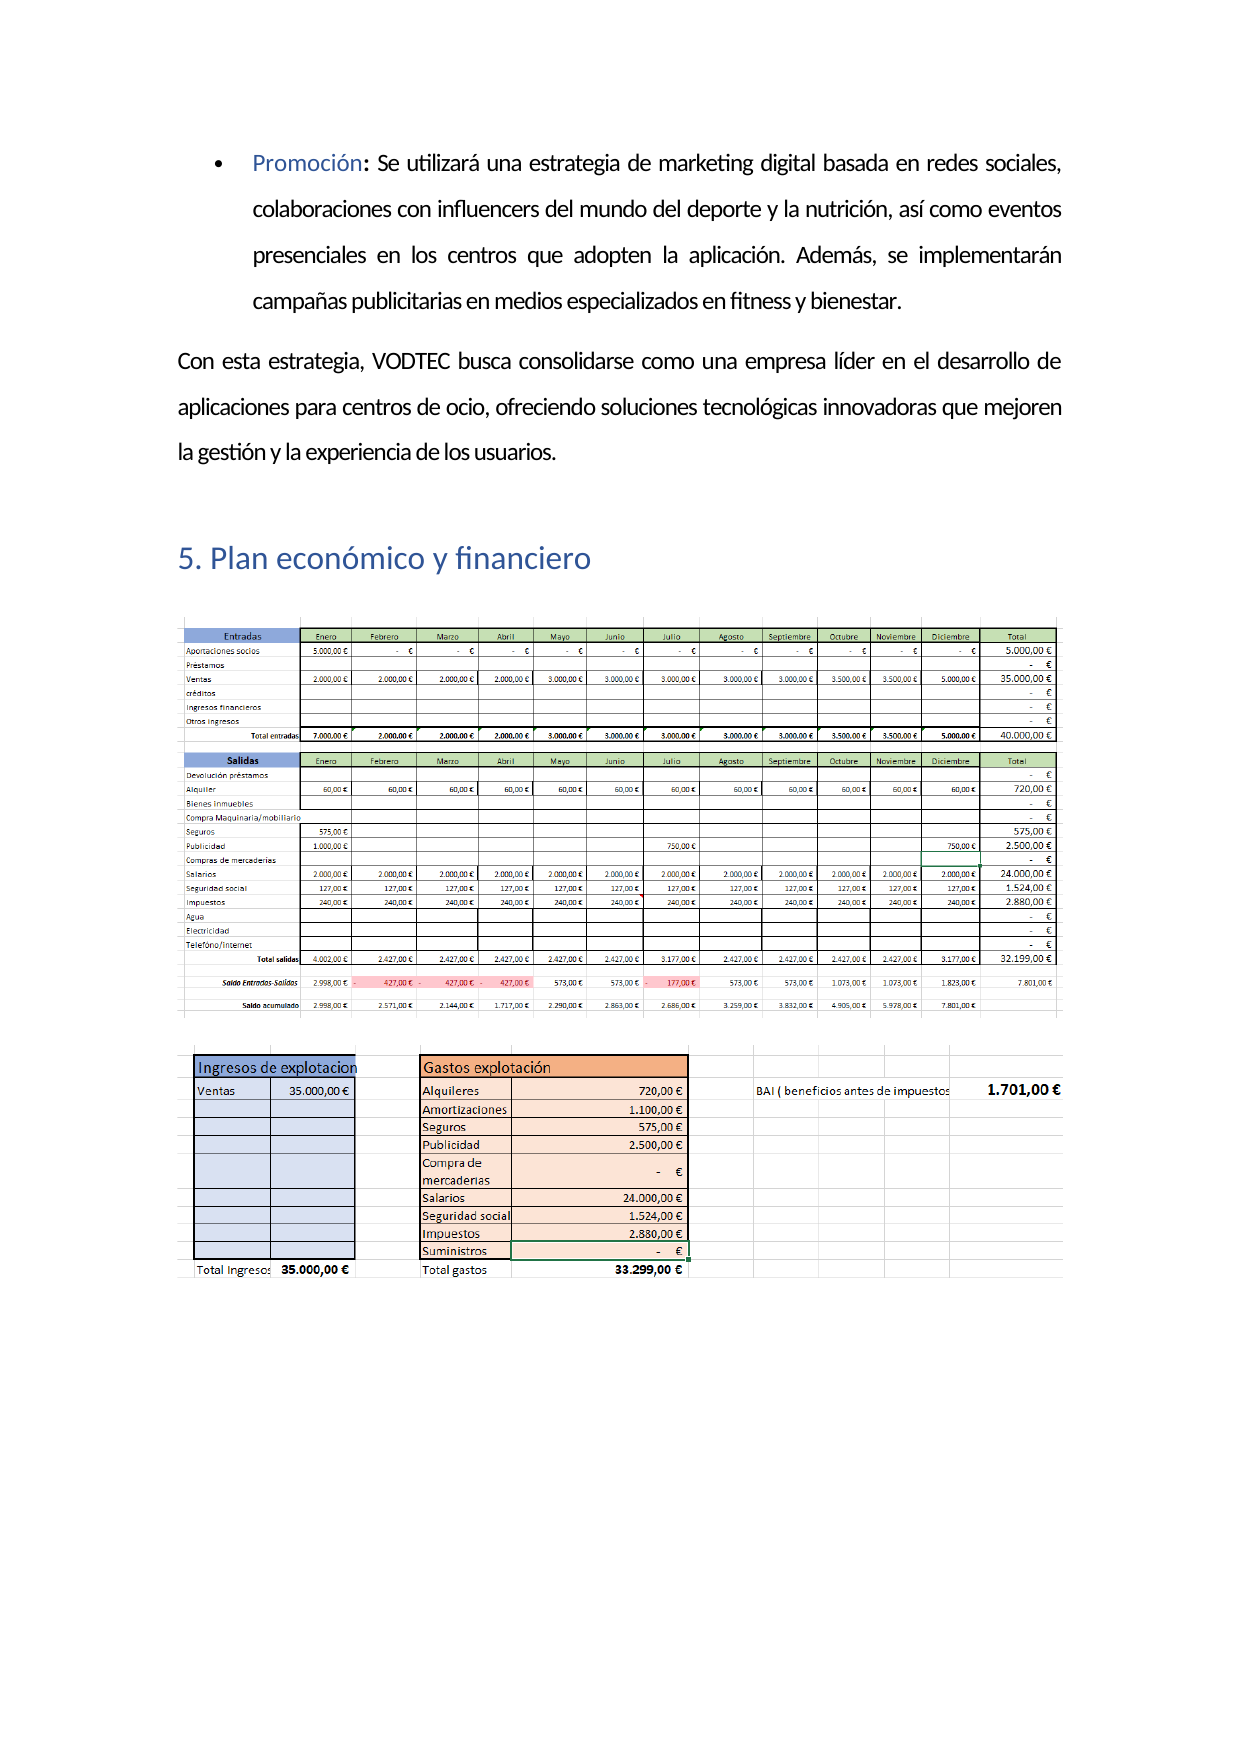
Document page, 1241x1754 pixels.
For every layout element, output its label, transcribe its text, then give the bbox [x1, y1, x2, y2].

picture [177, 1045, 1063, 1278]
text Con esta estrategia, VODTEC busca consolidarse como una empresa líder en el desarrollo de aplicaciones para centros de ocio, ofreciendo soluciones tecnológicas innovadoras que mejoren la gestión y la experiencia de los usuarios. [177, 345, 1063, 467]
subtitle 5. Plan económico y financiero [177, 537, 1063, 577]
list Promoción: Se utilizará una estrategia de marketing digital basada en redes sociales, colaboraciones con influencers del mundo del deporte y la nutrición, así como eventos presenciales en los centros que adopten la aplicación. Además, se implementarán campañas publicitarias en medios especializados en fitness y bienestar. [215, 148, 1063, 315]
picture [177, 617, 1063, 1018]
